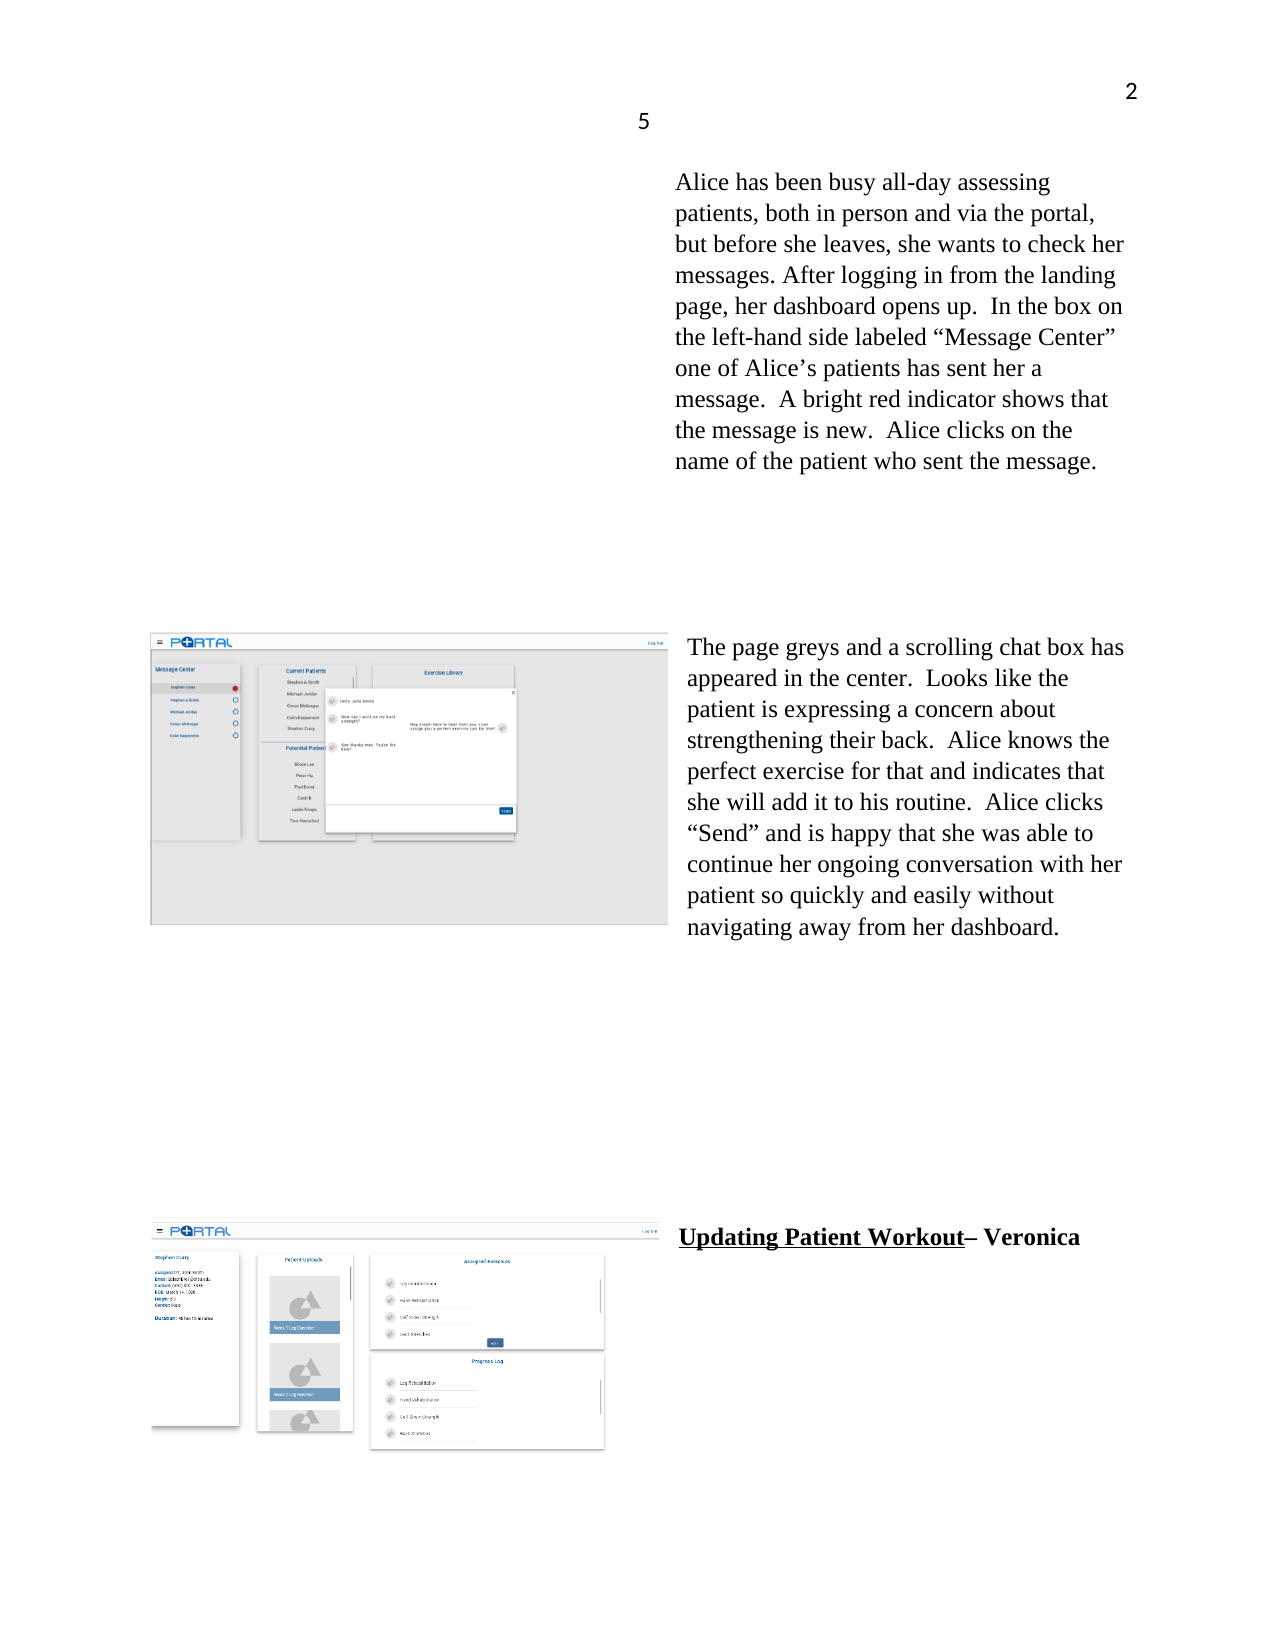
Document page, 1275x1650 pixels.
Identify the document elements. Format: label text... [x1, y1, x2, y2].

picture [150, 1222, 659, 1516]
picture [150, 632, 669, 925]
text Alice has been busy all-day assessing patients, both in person and via the portal, but before she leaves, she wants to check her messages. After logging in from the landing page, her dashboard opens up. In the box on the left-hand side labeled “Message Center” one of Alice’s patients has sent her a message. A bright red indicator shows that the message is new. Alice clicks on the name of the patient who sent the message. [675, 167, 1125, 475]
text Updating Patient Workout– Veronica [659, 1222, 1125, 1251]
